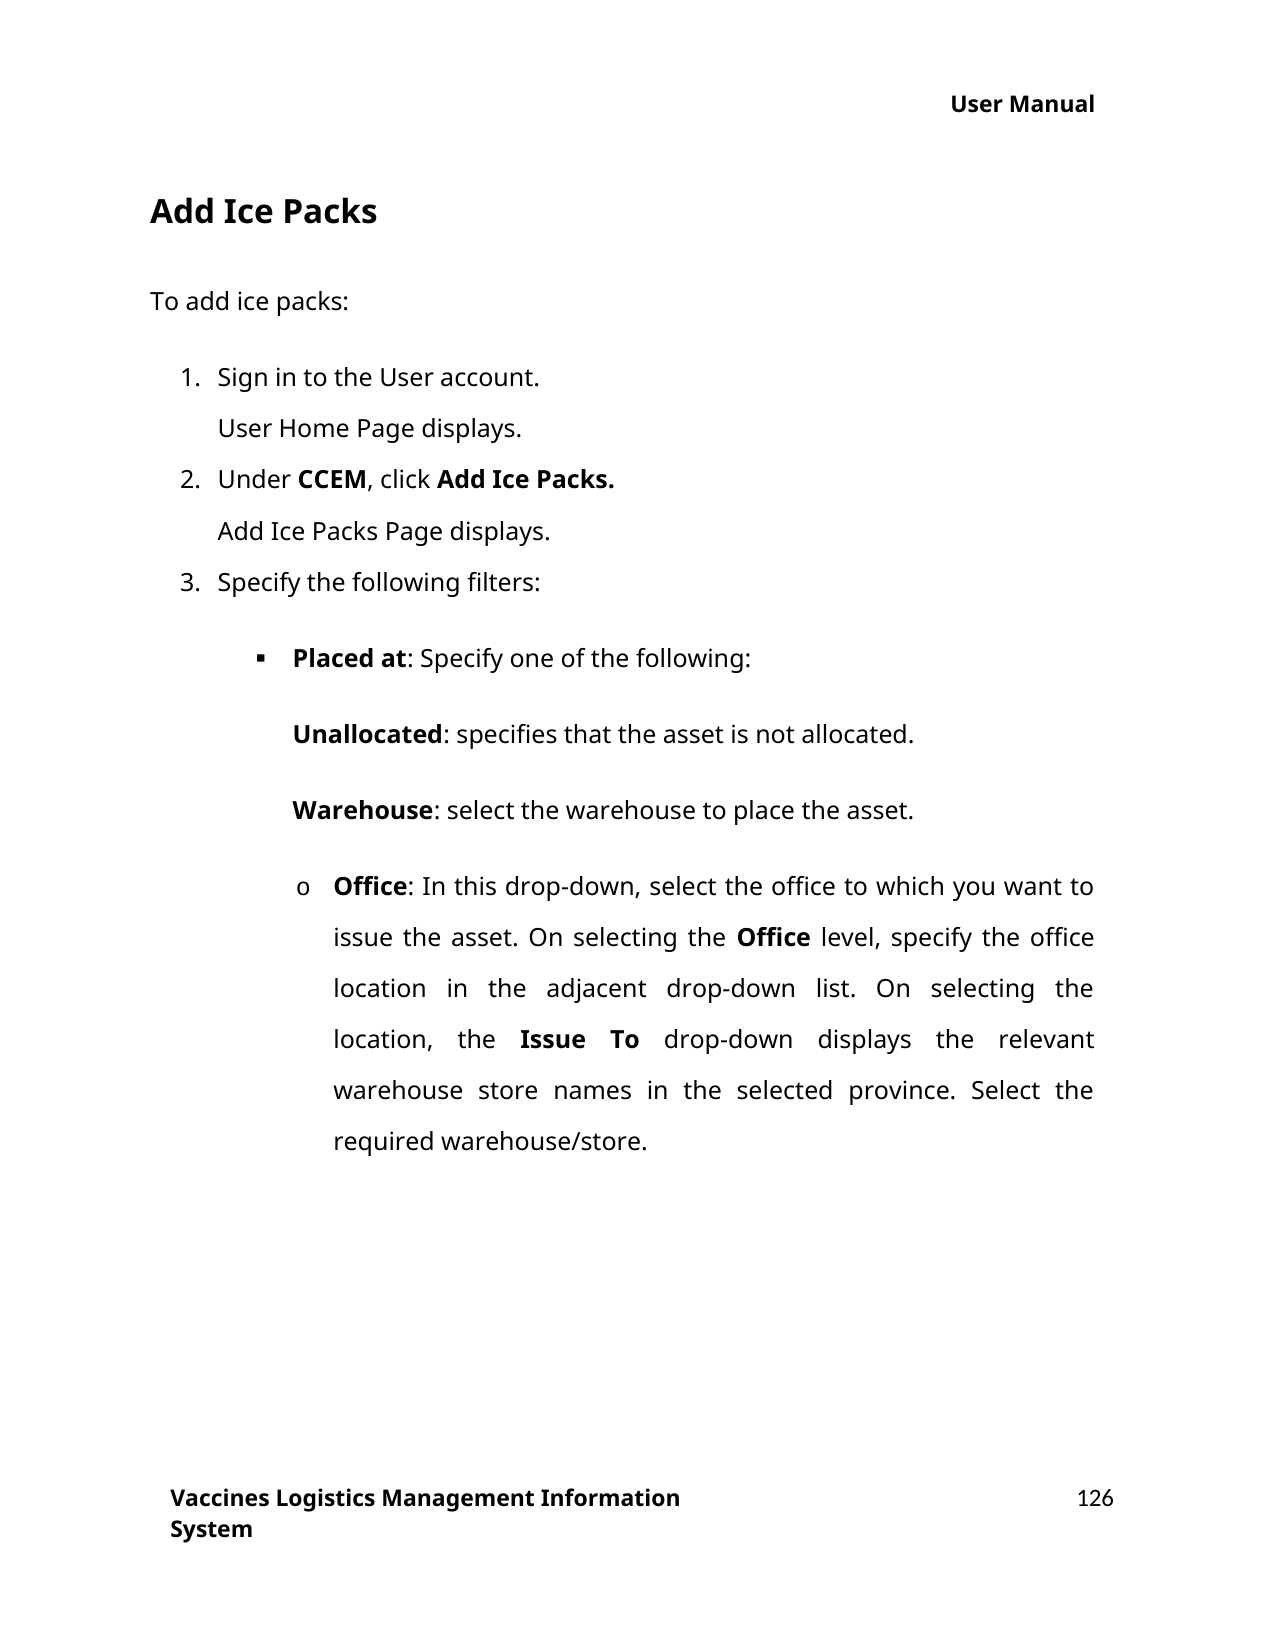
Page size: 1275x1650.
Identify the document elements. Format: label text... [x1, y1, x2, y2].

list Office: In this drop-down, select the office to which you want to issue the asset. On selecting the Office level, specify the office location in the adjacent drop-down list. On selecting the location, the Issue To drop-down displays the relevant warehouse store names in the selected province. Select the required warehouse/store. [296, 868, 1095, 1158]
list Placed at: Specify one of the following: [255, 640, 1095, 674]
list Under CCEM, click Add Ice Packs. Add Ice Packs Page displays. [180, 462, 1095, 547]
text Add Ice Packs [150, 187, 1125, 233]
list Specify the following filters: [180, 564, 1095, 598]
list Sign in to the User account. User Home Page displays. [180, 360, 1095, 445]
text To add ice packs: [150, 284, 1125, 318]
list Unallocated: specifies that the asset is not allocated. [292, 716, 1095, 750]
list Warehouse: select the warehouse to place the asset. [292, 792, 1095, 826]
